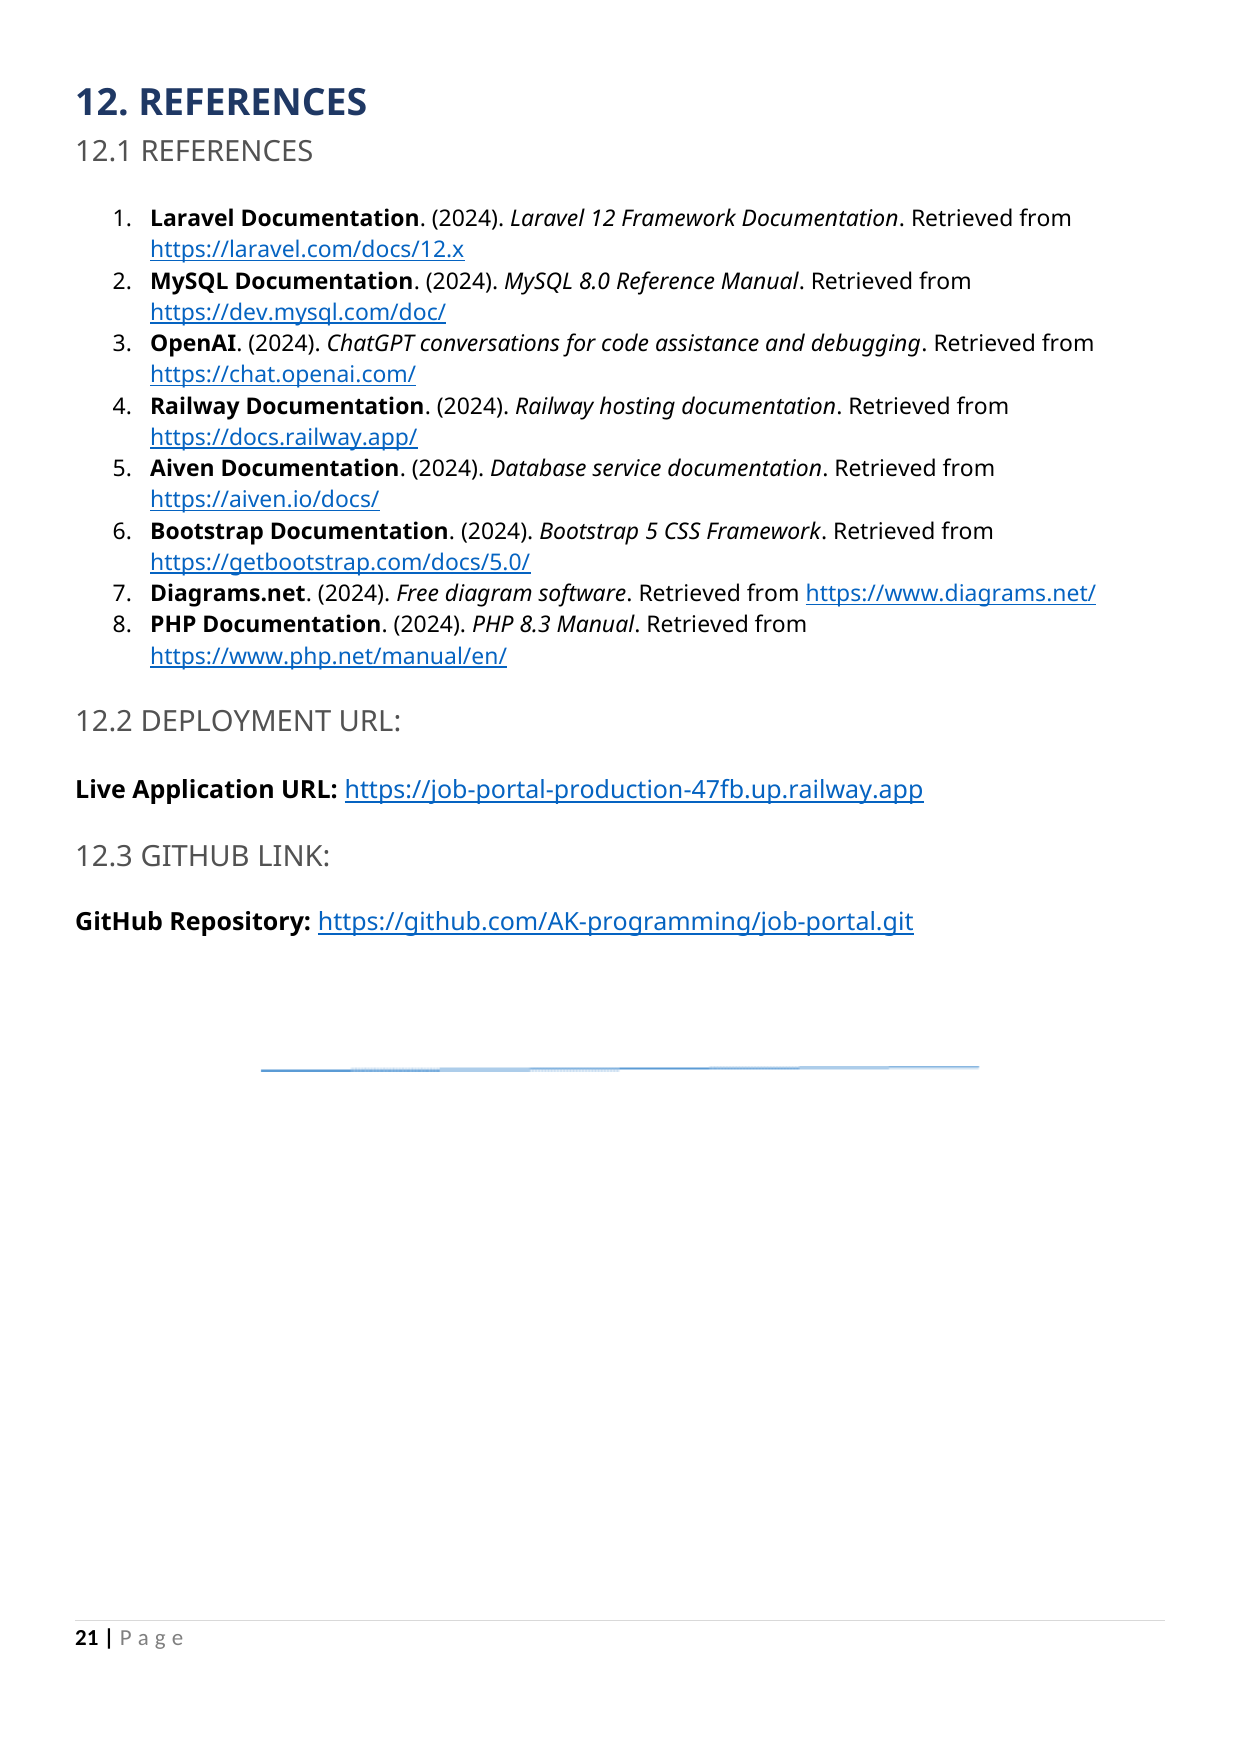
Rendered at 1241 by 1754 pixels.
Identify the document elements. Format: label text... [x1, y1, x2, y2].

list OpenAI. (2024). ChatGPT conversations for code assistance and debugging. Retrieved from https://chat.openai.com/ [112, 327, 1165, 389]
subtitle 12. REFERENCES [75, 75, 1165, 126]
picture [260, 1066, 980, 1072]
text 12.1 REFERENCES [75, 130, 1165, 170]
list MySQL Documentation. (2024). MySQL 8.0 Reference Manual. Retrieved from https://dev.mysql.com/doc/ [112, 264, 1165, 327]
list Bootstrap Documentation. (2024). Bootstrap 5 CSS Framework. Retrieved from https://getbootstrap.com/docs/5.0/ [112, 514, 1165, 577]
list Diagrams.net. (2024). Free diagram software. Retrieved from https://www.diagrams.net/ [112, 577, 1165, 608]
text GitHub Repository: https://github.com/AK-programming/job-portal.git [75, 904, 1165, 938]
text Live Application URL: https://job-portal-production-47fb.up.railway.app [75, 772, 1165, 806]
text 12.3 GITHUB LINK: [75, 835, 1165, 875]
text 12.2 DEPLOYMENT URL: [75, 700, 1165, 740]
list PHP Documentation. (2024). PHP 8.3 Manual. Retrieved from https://www.php.net/manual/en/ [112, 608, 1165, 671]
list Aiven Documentation. (2024). Database service documentation. Retrieved from https://aiven.io/docs/ [112, 452, 1165, 514]
list Laravel Documentation. (2024). Laravel 12 Framework Documentation. Retrieved from https://laravel.com/docs/12.x [112, 202, 1165, 264]
list Railway Documentation. (2024). Railway hosting documentation. Retrieved from https://docs.railway.app/ [112, 389, 1165, 452]
